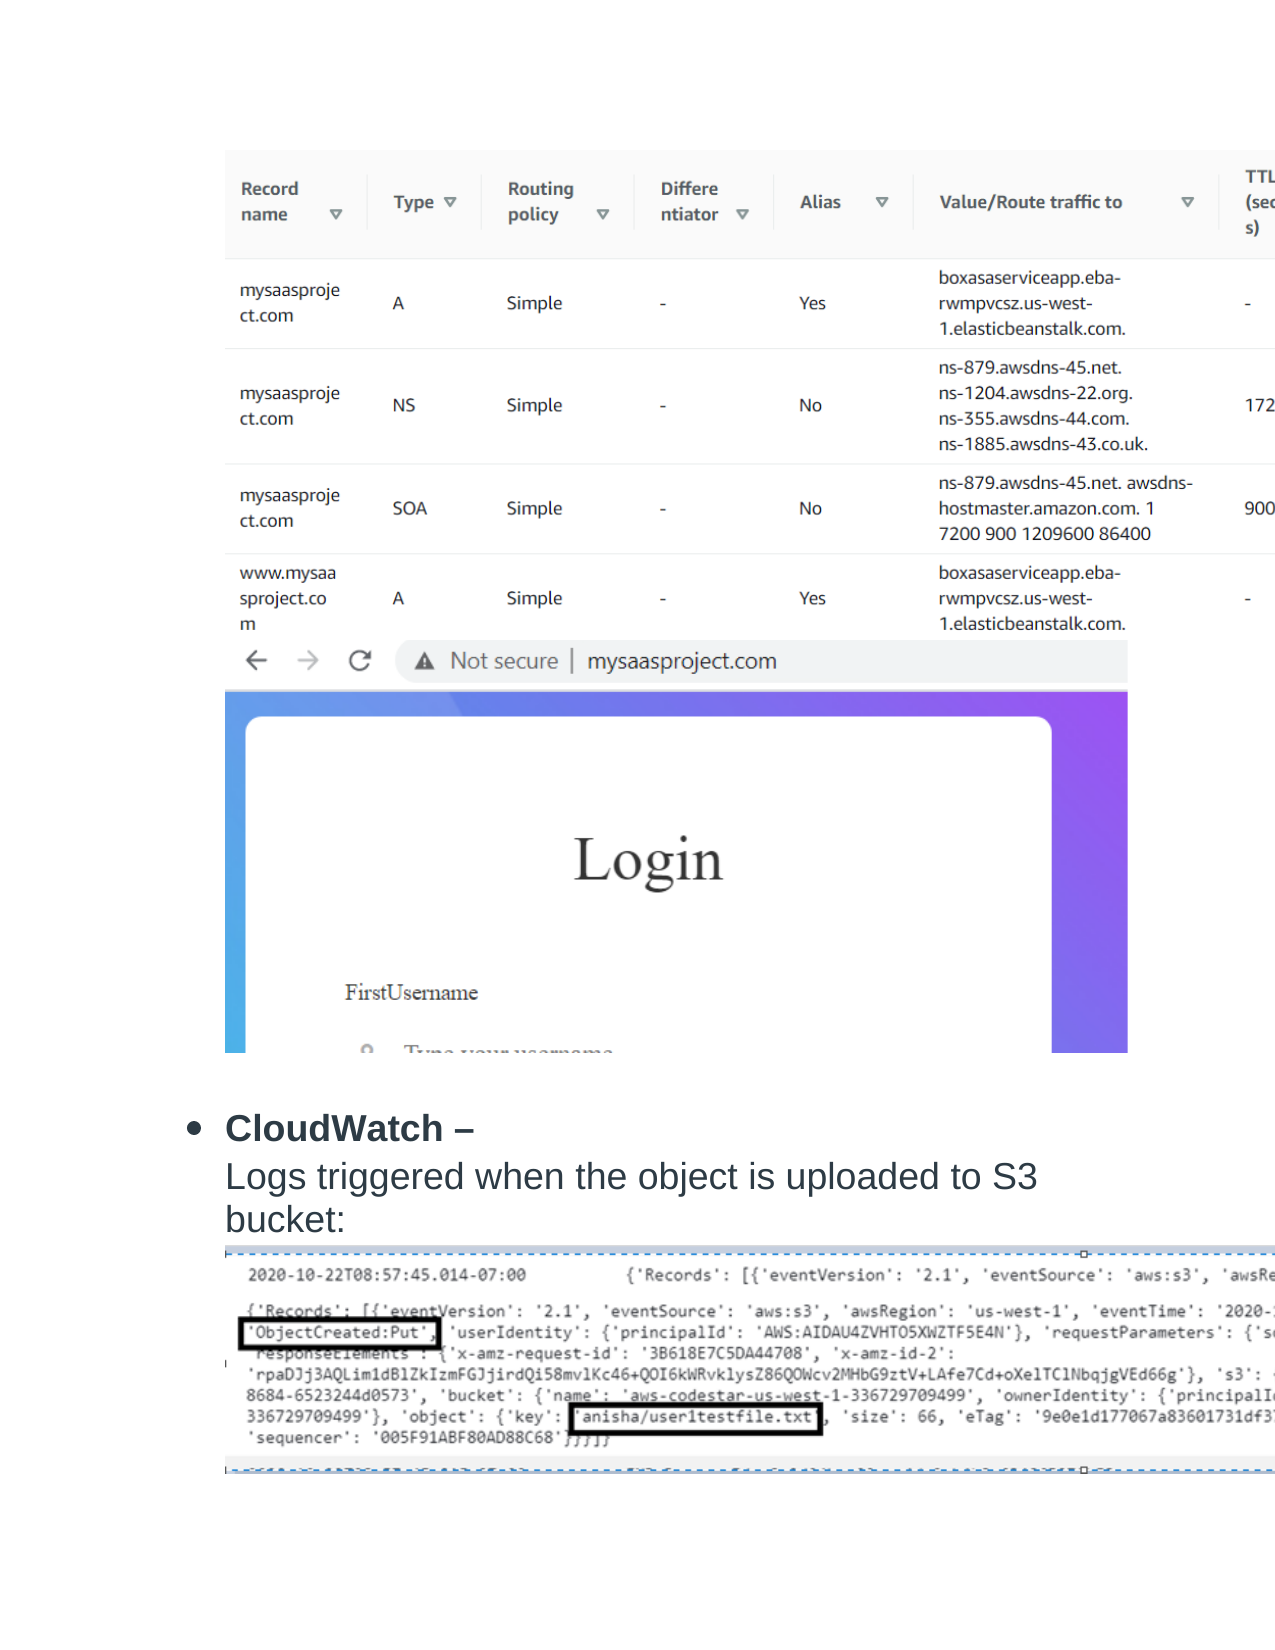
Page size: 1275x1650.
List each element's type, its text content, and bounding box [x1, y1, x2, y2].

list CloudWatch – [187, 1106, 1125, 1149]
picture [225, 640, 1128, 1053]
picture [225, 150, 1275, 635]
text Logs triggered when the object is uploaded to S3 bucket: [225, 1154, 1125, 1241]
picture [225, 1245, 1275, 1474]
